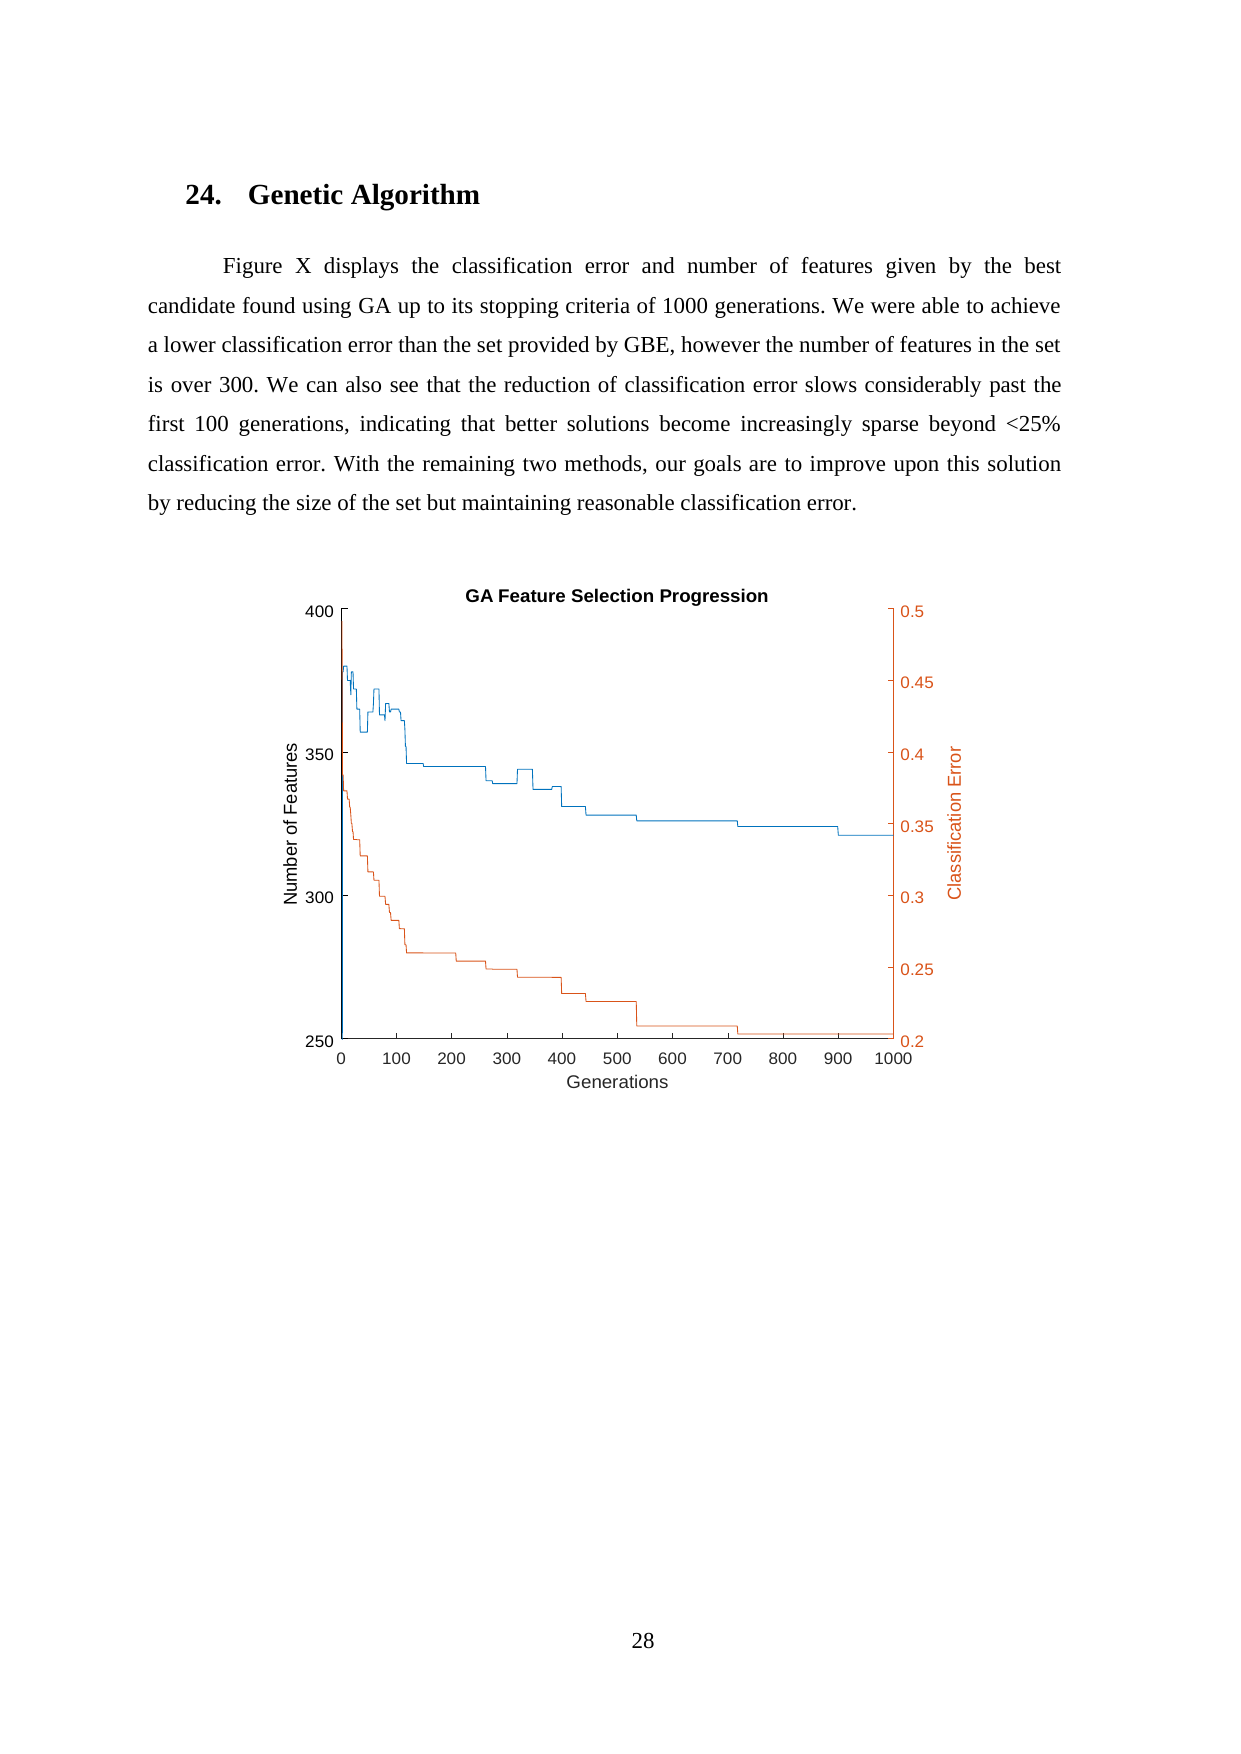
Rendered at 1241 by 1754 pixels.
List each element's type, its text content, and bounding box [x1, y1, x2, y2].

text Figure X displays the classification error and number of features given by the best candidate found using GA up to its stopping criteria of 1000 generations. We were able to achieve a lower classification error than the set provided by GBE, however the number of features in the set is over 300. We can also see that the reduction of classification error slows considerably past the first 100 generations, indicating that better solutions become increasingly sparse beyond <25% classification error. With the remaining two methods, our goals are to improve upon this solution by reducing the size of the set but maintaining reasonable classification error. [148, 252, 1063, 515]
subtitle Genetic Algorithm [185, 177, 1063, 210]
